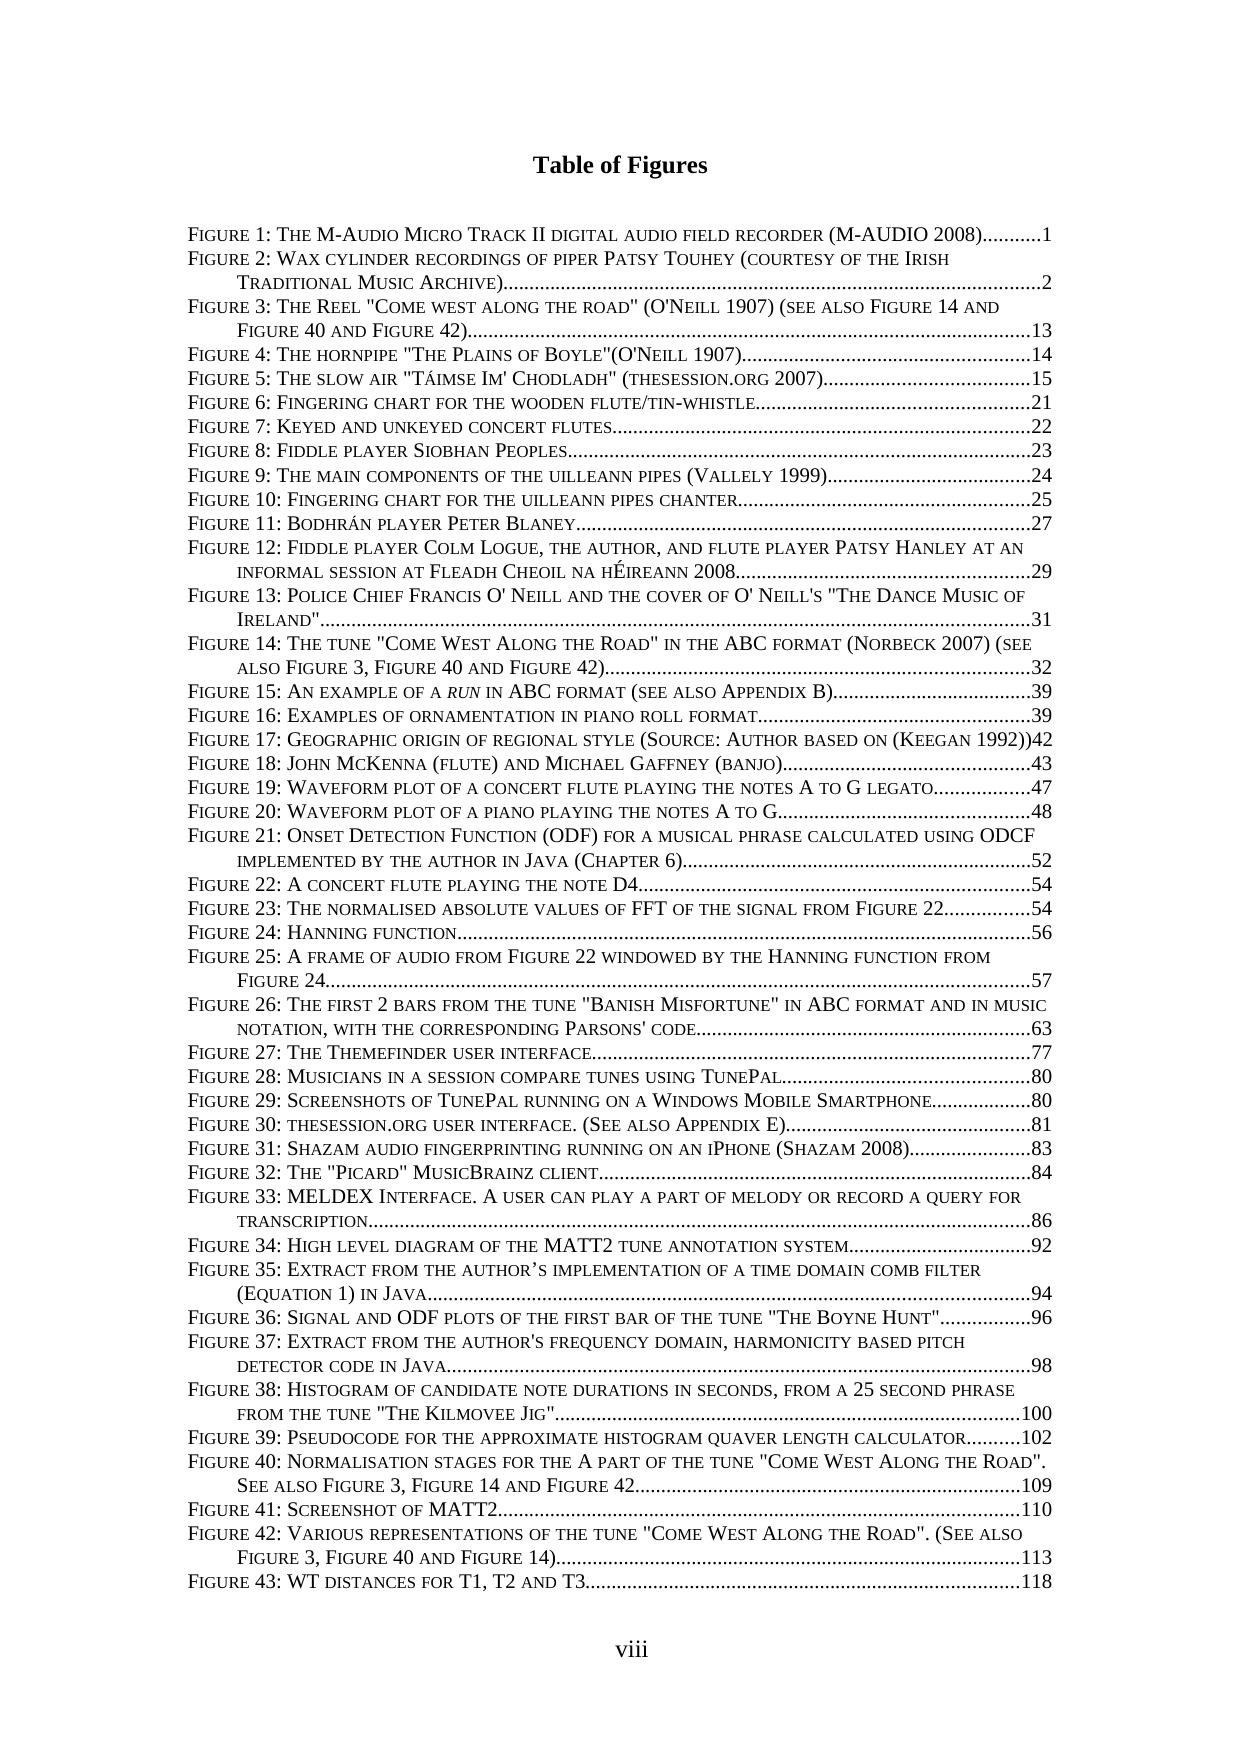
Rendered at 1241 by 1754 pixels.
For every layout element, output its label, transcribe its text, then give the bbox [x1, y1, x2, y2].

text Figure 3: The Reel "Come west along the road" (O'Neill 1907) (see also Figure 14 and Figure 40 and Figure 42) 13 [187, 294, 1053, 342]
text Figure 18: John McKenna (flute) and Michael Gaffney (banjo) 43 [187, 751, 1053, 775]
text Figure 2: Wax cylinder recordings of piper Patsy Touhey (courtesy of the Irish Traditional Music Archive) 2 [187, 246, 1053, 294]
text Figure 5: The slow air "Táimse Im' Chodladh" (thesession.org 2007) 15 [187, 366, 1053, 390]
text Figure 14: The tune "Come West Along the Road" in the ABC format (Norbeck 2007) (see also Figure 3, Figure 40 and Figure 42) 32 [187, 631, 1053, 679]
text Figure 30: thesession.org user interface. (See also Appendix E) 81 [187, 1112, 1053, 1136]
text Figure 39: Pseudocode for the approximate histogram quaver length calculator 102 [187, 1425, 1053, 1449]
text Figure 29: Screenshots of TunePal running on a Windows Mobile Smartphone 80 [187, 1088, 1053, 1112]
text Figure 27: The Themefinder user interface 77 [187, 1040, 1053, 1064]
text Figure 42: Various representations of the tune "Come West Along the Road". (See also Figure 3, Figure 40 and Figure 14) 113 [187, 1521, 1053, 1569]
text Figure 41: Screenshot of MATT2 110 [187, 1497, 1053, 1521]
text Figure 4: The hornpipe "The Plains of Boyle"(O'Neill 1907) 14 [187, 342, 1053, 366]
text Figure 19: Waveform plot of a concert flute playing the notes A to G legato 47 [187, 775, 1053, 799]
text Figure 1: The M-Audio Micro Track II digital audio field recorder (M-AUDIO 2008) 1 [187, 222, 1053, 246]
text Figure 36: Signal and ODF plots of the first bar of the tune "The Boyne Hunt" 96 [187, 1305, 1053, 1329]
text Figure 21: Onset Detection Function (ODF) for a musical phrase calculated using ODCF implemented by the author in Java (Chapter 6) 52 [187, 823, 1053, 872]
text Figure 28: Musicians in a session compare tunes using TunePal 80 [187, 1064, 1053, 1088]
text Figure 25: A frame of audio from Figure 22 windowed by the Hanning function from Figure 24 57 [187, 944, 1053, 992]
text Figure 24: Hanning function 56 [187, 920, 1053, 944]
text Figure 9: The main components of the uilleann pipes (Vallely 1999) 24 [187, 462, 1053, 487]
text Figure 8: Fiddle player Siobhan Peoples 23 [187, 438, 1053, 462]
text Figure 35: Extract from the author’s implementation of a time domain comb filter (Equation 1) in Java 94 [187, 1257, 1053, 1305]
text Figure 11: Bodhrán player Peter Blaney 27 [187, 511, 1053, 535]
text Figure 13: Police Chief Francis O' Neill and the cover of O' Neill's "The Dance Music of Ireland" 31 [187, 583, 1053, 631]
text Figure 37: Extract from the author's frequency domain, harmonicity based pitch detector code in Java 98 [187, 1329, 1053, 1377]
text Figure 31: Shazam audio fingerprinting running on an iPhone (Shazam 2008) 83 [187, 1136, 1053, 1160]
text Figure 20: Waveform plot of a piano playing the notes A to G 48 [187, 799, 1053, 823]
text Figure 15: An example of a run in ABC format (see also Appendix B) 39 [187, 679, 1053, 703]
text Figure 43: WT distances for T1, T2 and T3 118 [187, 1569, 1053, 1593]
text Figure 16: Examples of ornamentation in piano roll format 39 [187, 703, 1053, 727]
text Figure 12: Fiddle player Colm Logue, the author, and flute player Patsy Hanley at an informal session at Fleadh Cheoil na hÉireann 2008 29 [187, 535, 1053, 583]
text Figure 26: The first 2 bars from the tune "Banish Misfortune" in ABC format and in music notation, with the corresponding Parsons' code 63 [187, 992, 1053, 1040]
text Table of Figures [187, 150, 1053, 179]
text Figure 6: Fingering chart for the wooden flute/tin-whistle 21 [187, 390, 1053, 414]
text Figure 22: A concert flute playing the note D4 54 [187, 872, 1053, 896]
text Figure 32: The "Picard" MusicBrainz client 84 [187, 1160, 1053, 1184]
text Figure 38: Histogram of candidate note durations in seconds, from a 25 second phrase from the tune "The Kilmovee Jig" 100 [187, 1377, 1053, 1425]
text Figure 7: Keyed and unkeyed concert flutes 22 [187, 414, 1053, 438]
text Figure 10: Fingering chart for the uilleann pipes chanter 25 [187, 487, 1053, 511]
text Figure 34: High level diagram of the MATT2 tune annotation system 92 [187, 1232, 1053, 1257]
text Figure 40: Normalisation stages for the A part of the tune "Come West Along the Road". See also Figure 3, Figure 14 and Figure 42 109 [187, 1449, 1053, 1497]
text Figure 23: The normalised absolute values of FFT of the signal from Figure 22 54 [187, 896, 1053, 920]
text Figure 33: MELDEX Interface. A user can play a part of melody or record a query for transcription 86 [187, 1184, 1053, 1232]
text Figure 17: Geographic origin of regional style (Source: Author based on (Keegan 1992)) 42 [187, 727, 1053, 751]
